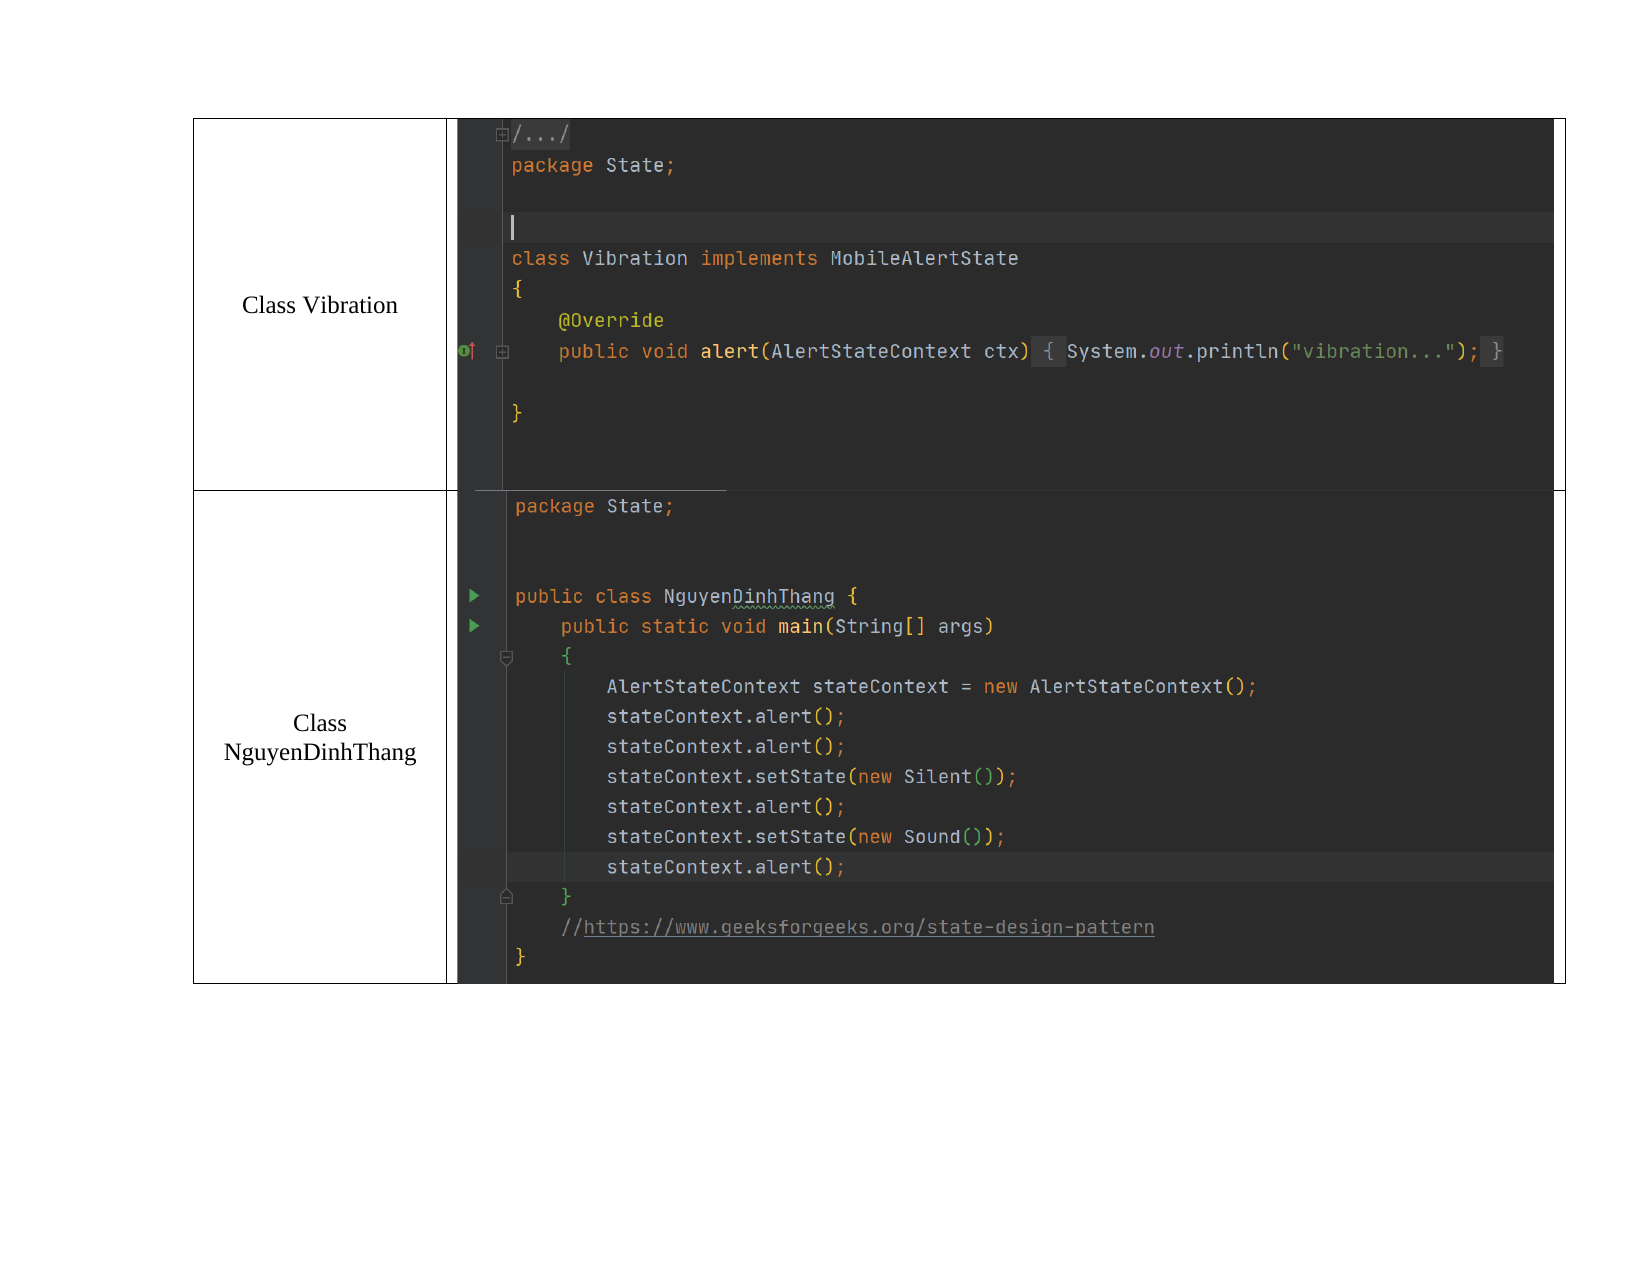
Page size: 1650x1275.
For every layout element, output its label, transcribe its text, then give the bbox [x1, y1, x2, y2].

table_cell Class Vibration [194, 119, 446, 489]
table_cell Class NguyenDinhThang [194, 491, 446, 983]
picture [457, 119, 1554, 984]
table_cell [447, 119, 457, 489]
table_cell [447, 491, 457, 983]
table_cell [1554, 119, 1565, 489]
table_cell [1554, 491, 1565, 983]
